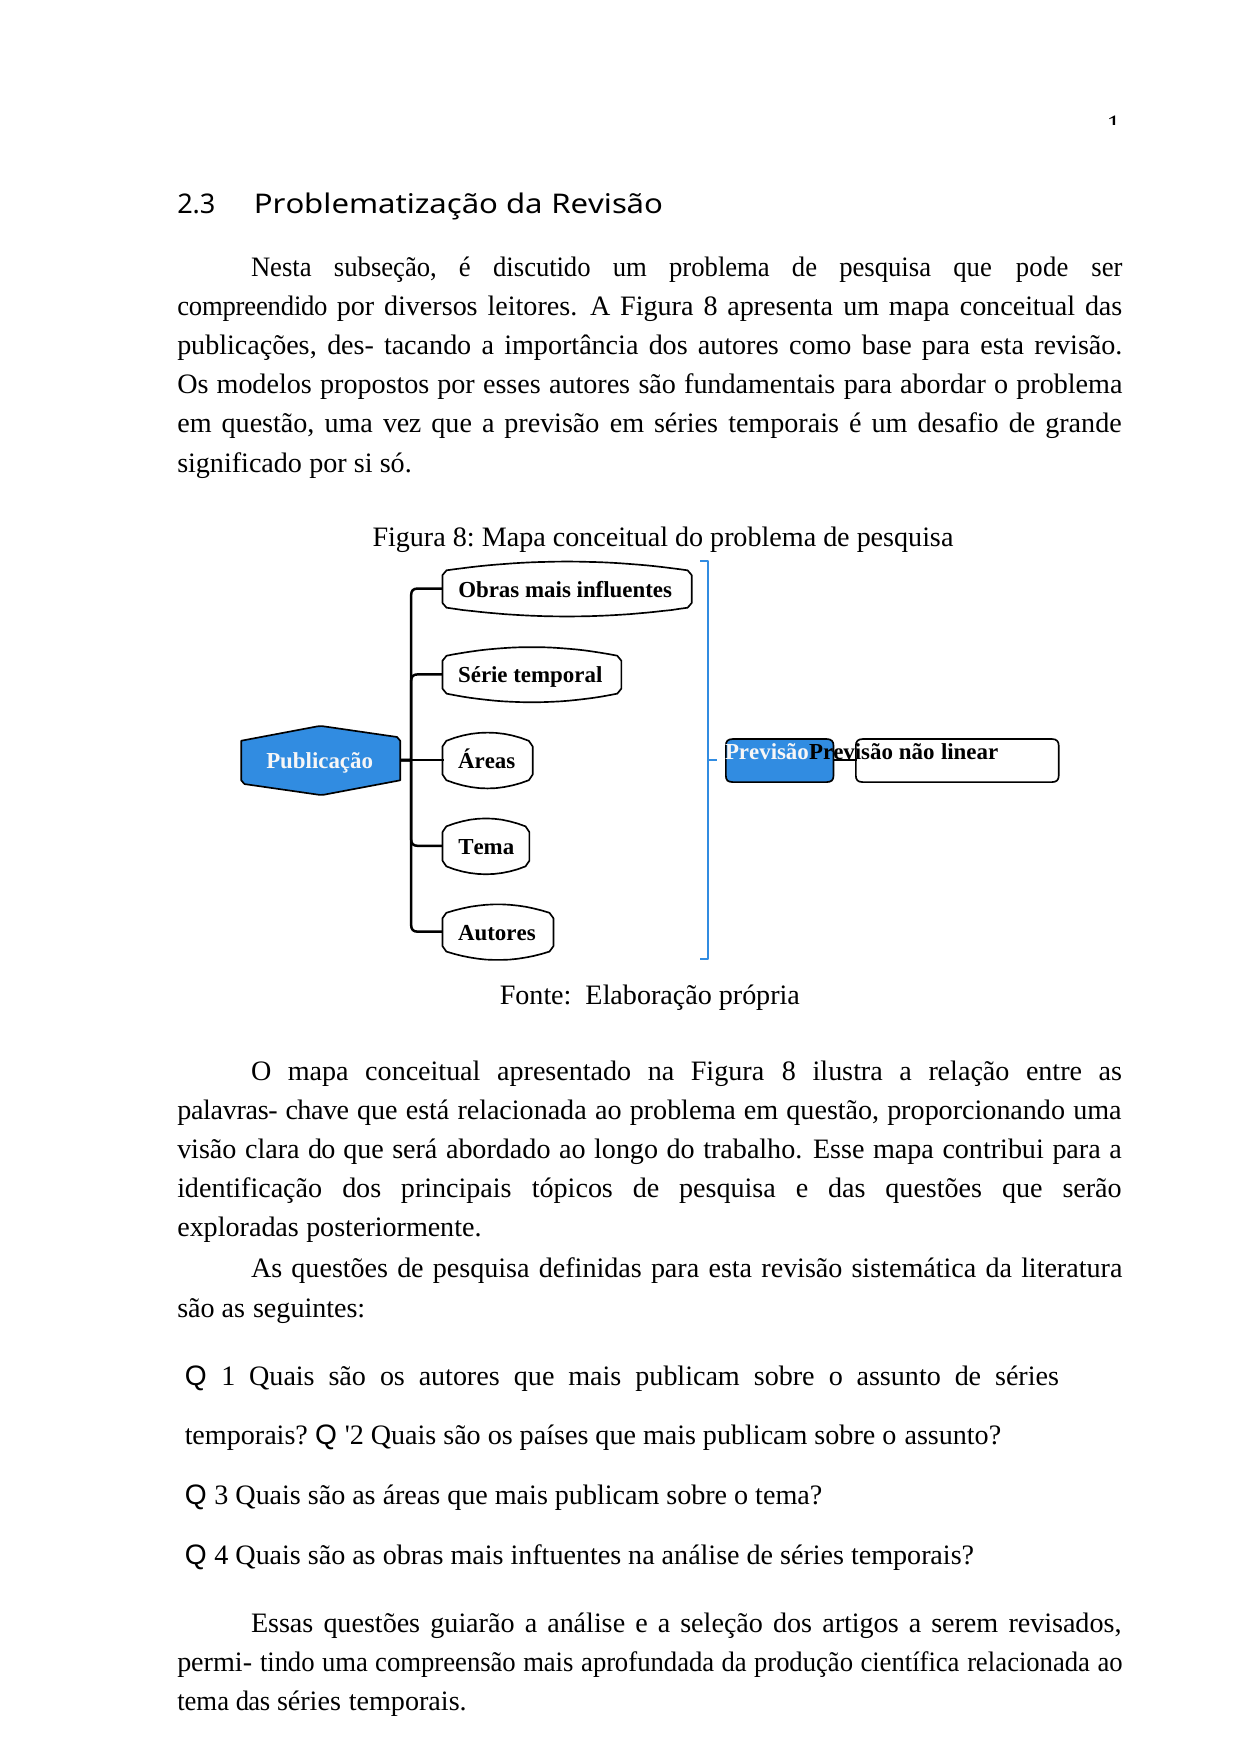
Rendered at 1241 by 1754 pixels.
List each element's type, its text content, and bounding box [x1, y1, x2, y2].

text Figura 8: Mapa conceitual do problema de pesquisa [372, 519, 1240, 552]
text O mapa conceitual apresentado na Figura 8 ilustra a relação entre as palavras- chave que está relacionada ao problema em questão, proporcionando uma visão clara do que será abordado ao longo do trabalho. Esse mapa contribui para a identificação dos principais tópicos de pesquisa e das questões que serão exploradas posteriormente. [177, 1053, 1122, 1243]
text Essas questões guiarão a análise e a seleção dos artigos a serem revisados, permi- tindo uma compreensão mais aprofundada da produção científica relacionada ao tema das séries temporais. [177, 1606, 1122, 1717]
text Q 3 Quais são as áreas que mais publicam sobre o tema? [184, 1478, 1240, 1510]
text Nesta subseção, é discutido um problema de pesquisa que pode ser compreendido por diversos leitores. A Figura 8 apresenta um mapa conceitual das publicações, des- tacando a importância dos autores como base para esta revisão. Os modelos propostos por esses autores são fundamentais para abordar o problema em questão, uma vez que a previsão em séries temporais é um desafio de grande significado por si só. [177, 250, 1122, 478]
text Q 4 Quais são as obras mais inftuentes na análise de séries temporais? [184, 1538, 1240, 1570]
text As questões de pesquisa definidas para esta revisão sistemática da literatura são as seguintes: [177, 1251, 1122, 1323]
list Problematização da Revisão [177, 184, 1240, 221]
text Fonte: Elaboração própria [278, 978, 1022, 1011]
text Q 1 Quais são os autores que mais publicam sobre o assunto de séries temporais? Q '2 Quais são os países que mais publicam sobre o assunto? [184, 1359, 1059, 1451]
